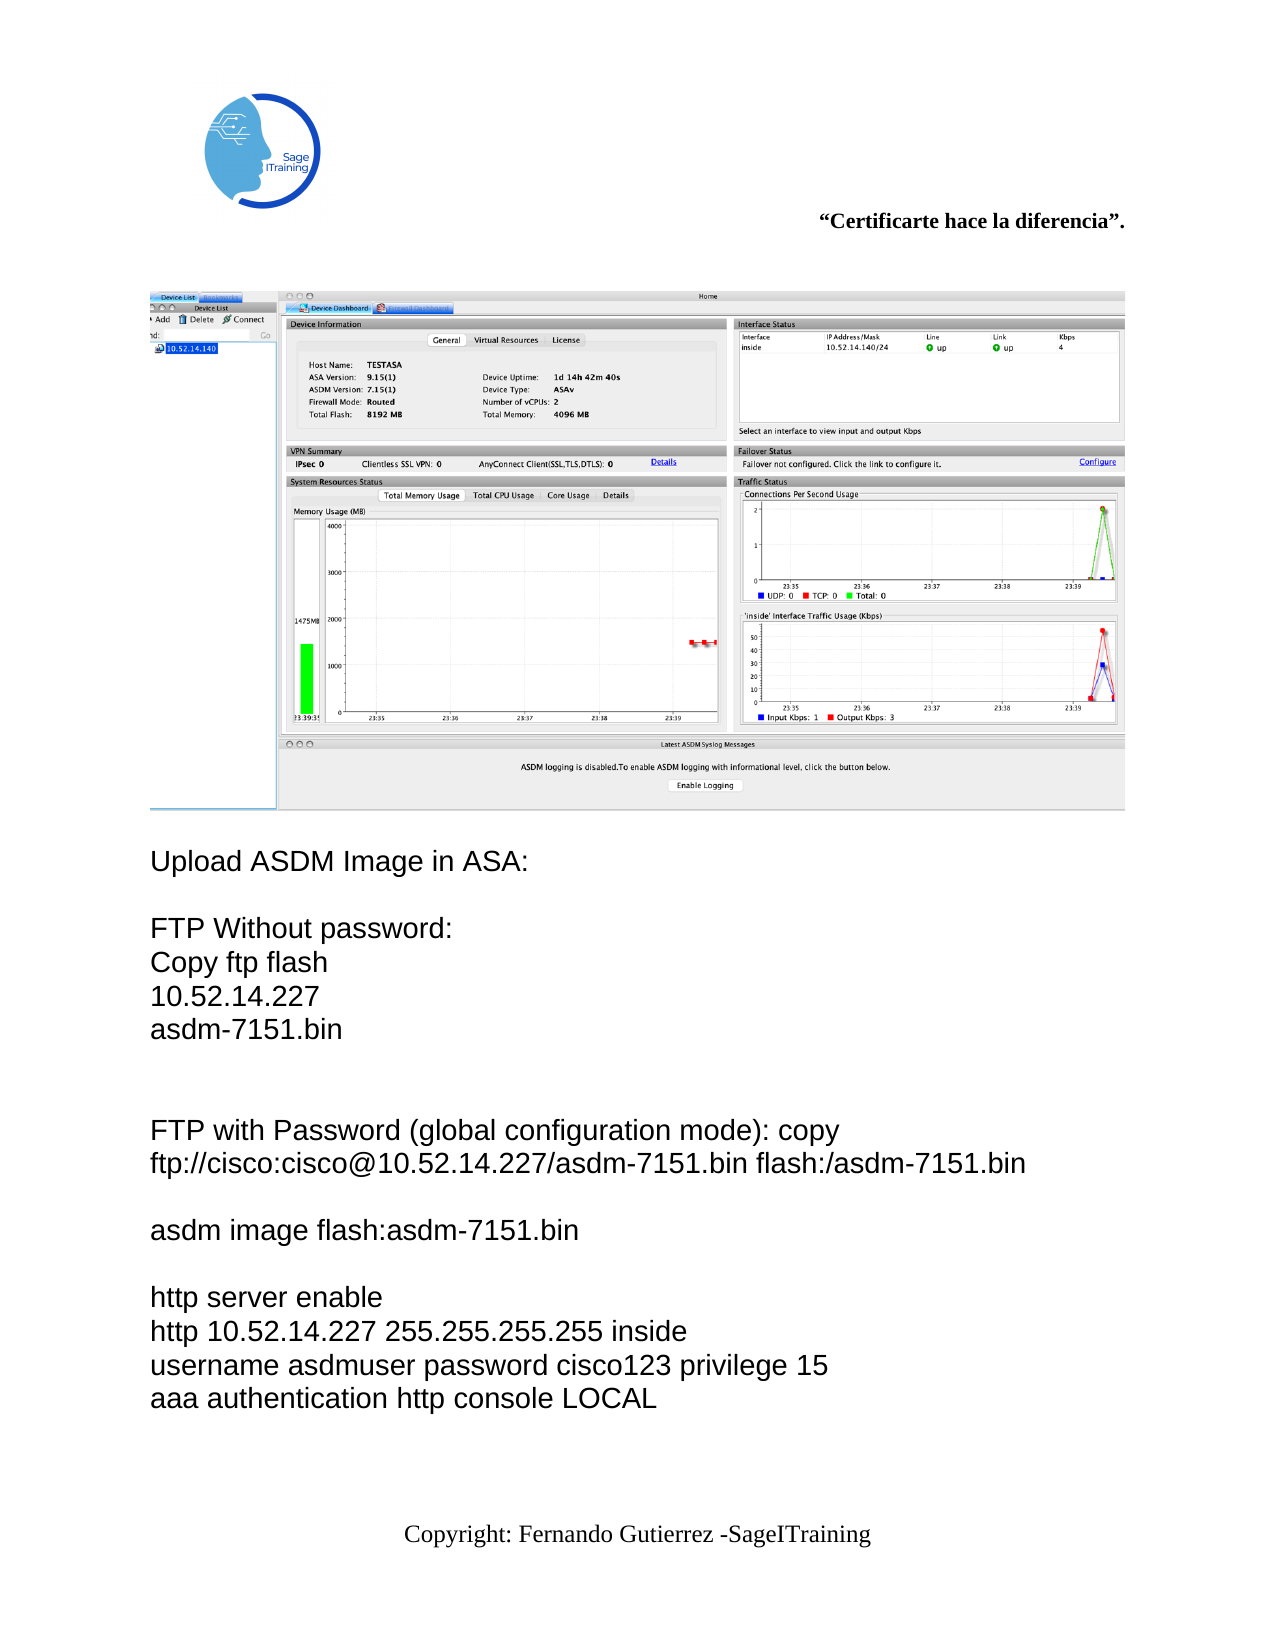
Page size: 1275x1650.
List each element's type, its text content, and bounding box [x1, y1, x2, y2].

text asdm-7151.bin [150, 1012, 1125, 1046]
text FTP with Password (global configuration mode): copy ftp://cisco:cisco@10.52.14.227/asdm-7151.bin flash:/asdm-7151.bin [150, 1113, 1125, 1180]
text FTP Without password: [150, 912, 1125, 945]
text http server enable [150, 1281, 1125, 1314]
text Copy ftp flash [150, 945, 1125, 979]
picture [150, 291, 1125, 811]
text aaa authentication http console LOCAL [150, 1381, 1125, 1415]
text 10.52.14.227 [150, 979, 1125, 1012]
text http 10.52.14.227 255.255.255.255 inside [150, 1314, 1125, 1348]
text username asdmuser password cisco123 privilege 15 [150, 1348, 1125, 1381]
picture [184, 73, 340, 229]
text Upload ASDM Image in ASA: [150, 844, 1125, 878]
text asdm image flash:asdm-7151.bin [150, 1213, 1125, 1247]
